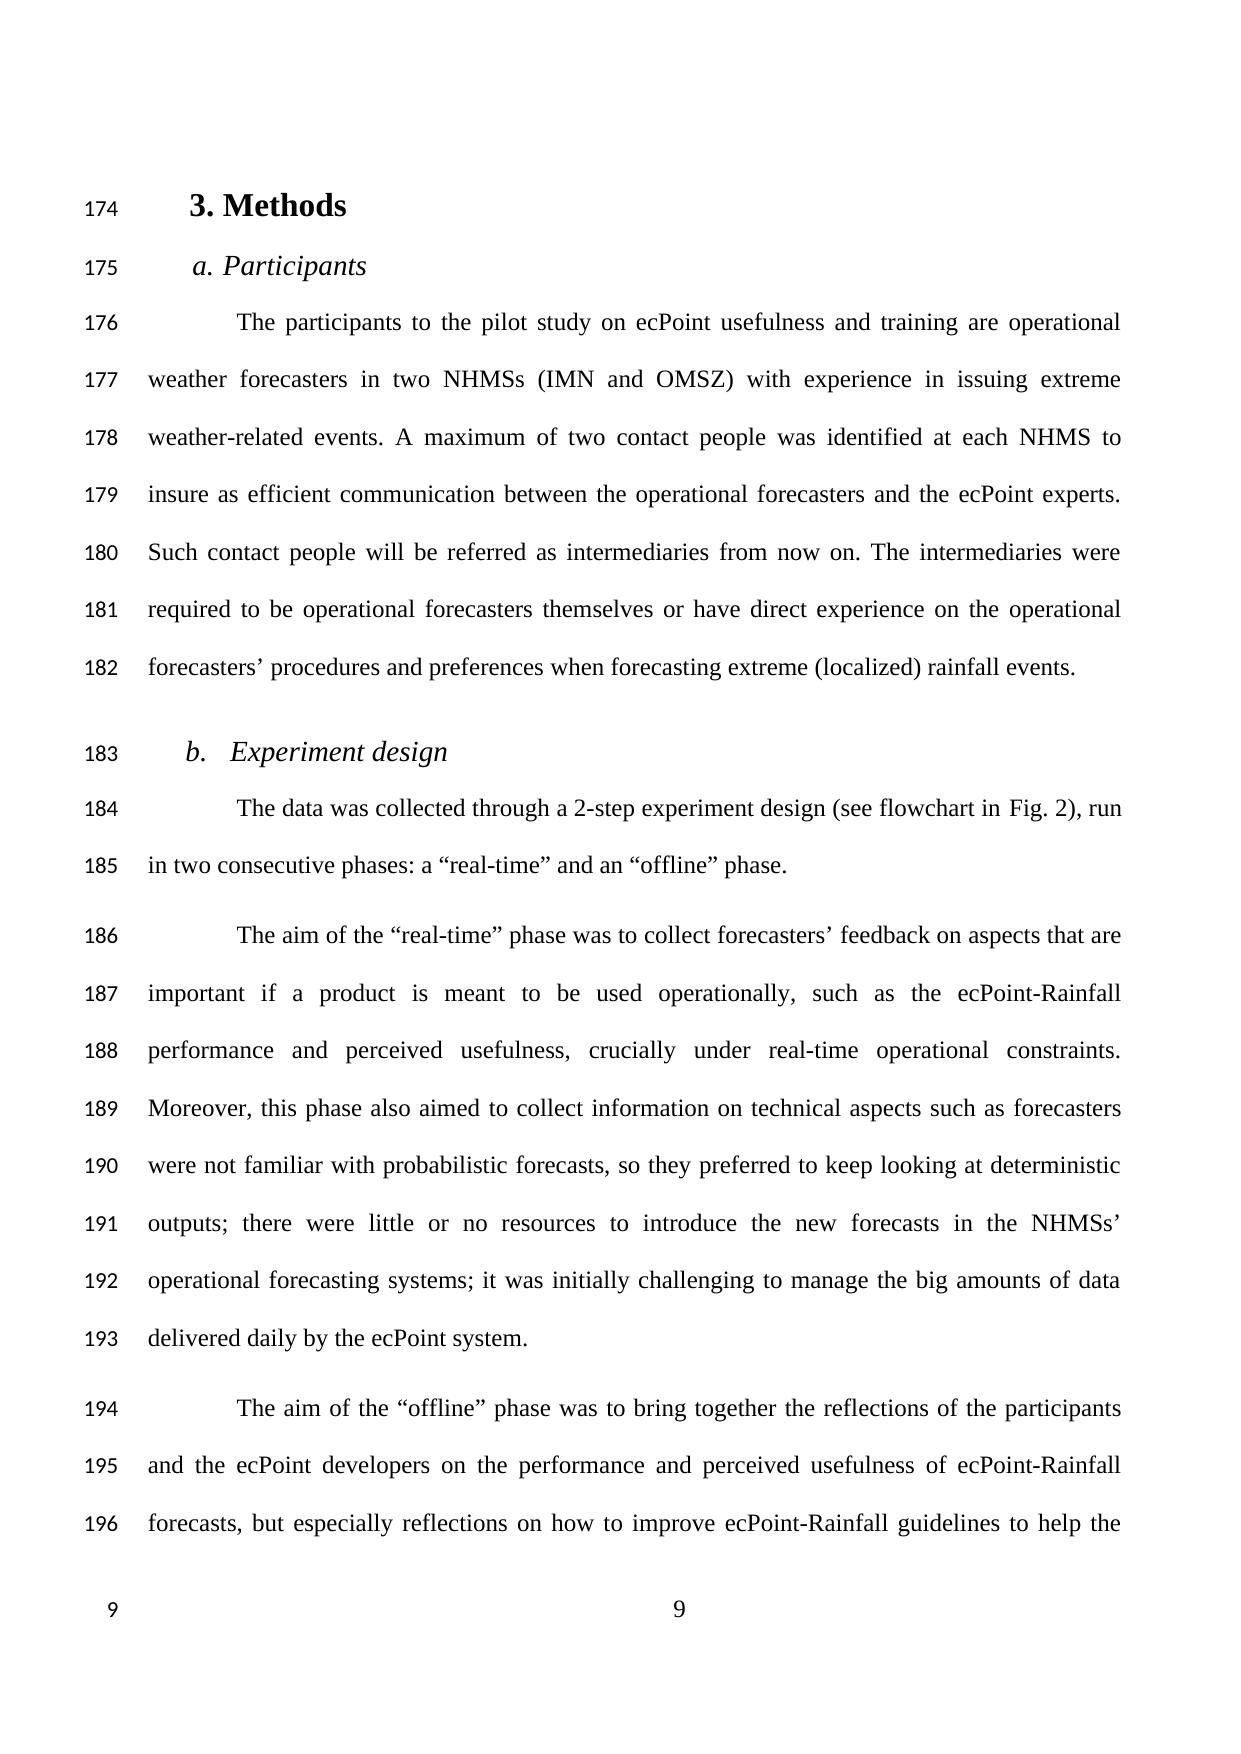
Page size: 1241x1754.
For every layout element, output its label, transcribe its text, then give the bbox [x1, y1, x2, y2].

subtitle Methods [189, 185, 1122, 223]
text The participants to the pilot study on ecPoint usefulness and training are operational weather forecasters in two NHMSs (IMN and OMSZ) with experience in issuing extreme weather-related events. A maximum of two contact people was identified at each NHMS to insure as efficient communication between the operational forecasters and the ecPoint experts. Such contact people will be referred as intermediaries from now on. The intermediaries were required to be operational forecasters themselves or have direct experience on the operational forecasters’ procedures and preferences when forecasting extreme (localized) rainfall events. [148, 307, 1122, 681]
text The data was collected through a 2-step experiment design (see flowchart in Fig. 2), run in two consecutive phases: a “real-time” and an “offline” phase. [148, 793, 1122, 879]
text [148, 1393, 1122, 1537]
subtitle Participants [192, 248, 1122, 282]
text The aim of the “real-time” phase was to collect forecasters’ feedback on aspects that are important if a product is meant to be used operationally, such as the ecPoint-Rainfall performance and perceived usefulness, crucially under real-time operational constraints. Moreover, this phase also aimed to collect information on technical aspects such as forecasters were not familiar with probabilistic forecasts, so they preferred to keep looking at deterministic outputs; there were little or no resources to introduce the new forecasts in the NHMSs’ operational forecasting systems; it was initially challenging to manage the big amounts of data delivered daily by the ecPoint system. [148, 921, 1122, 1352]
subtitle Experiment design [185, 734, 1122, 768]
